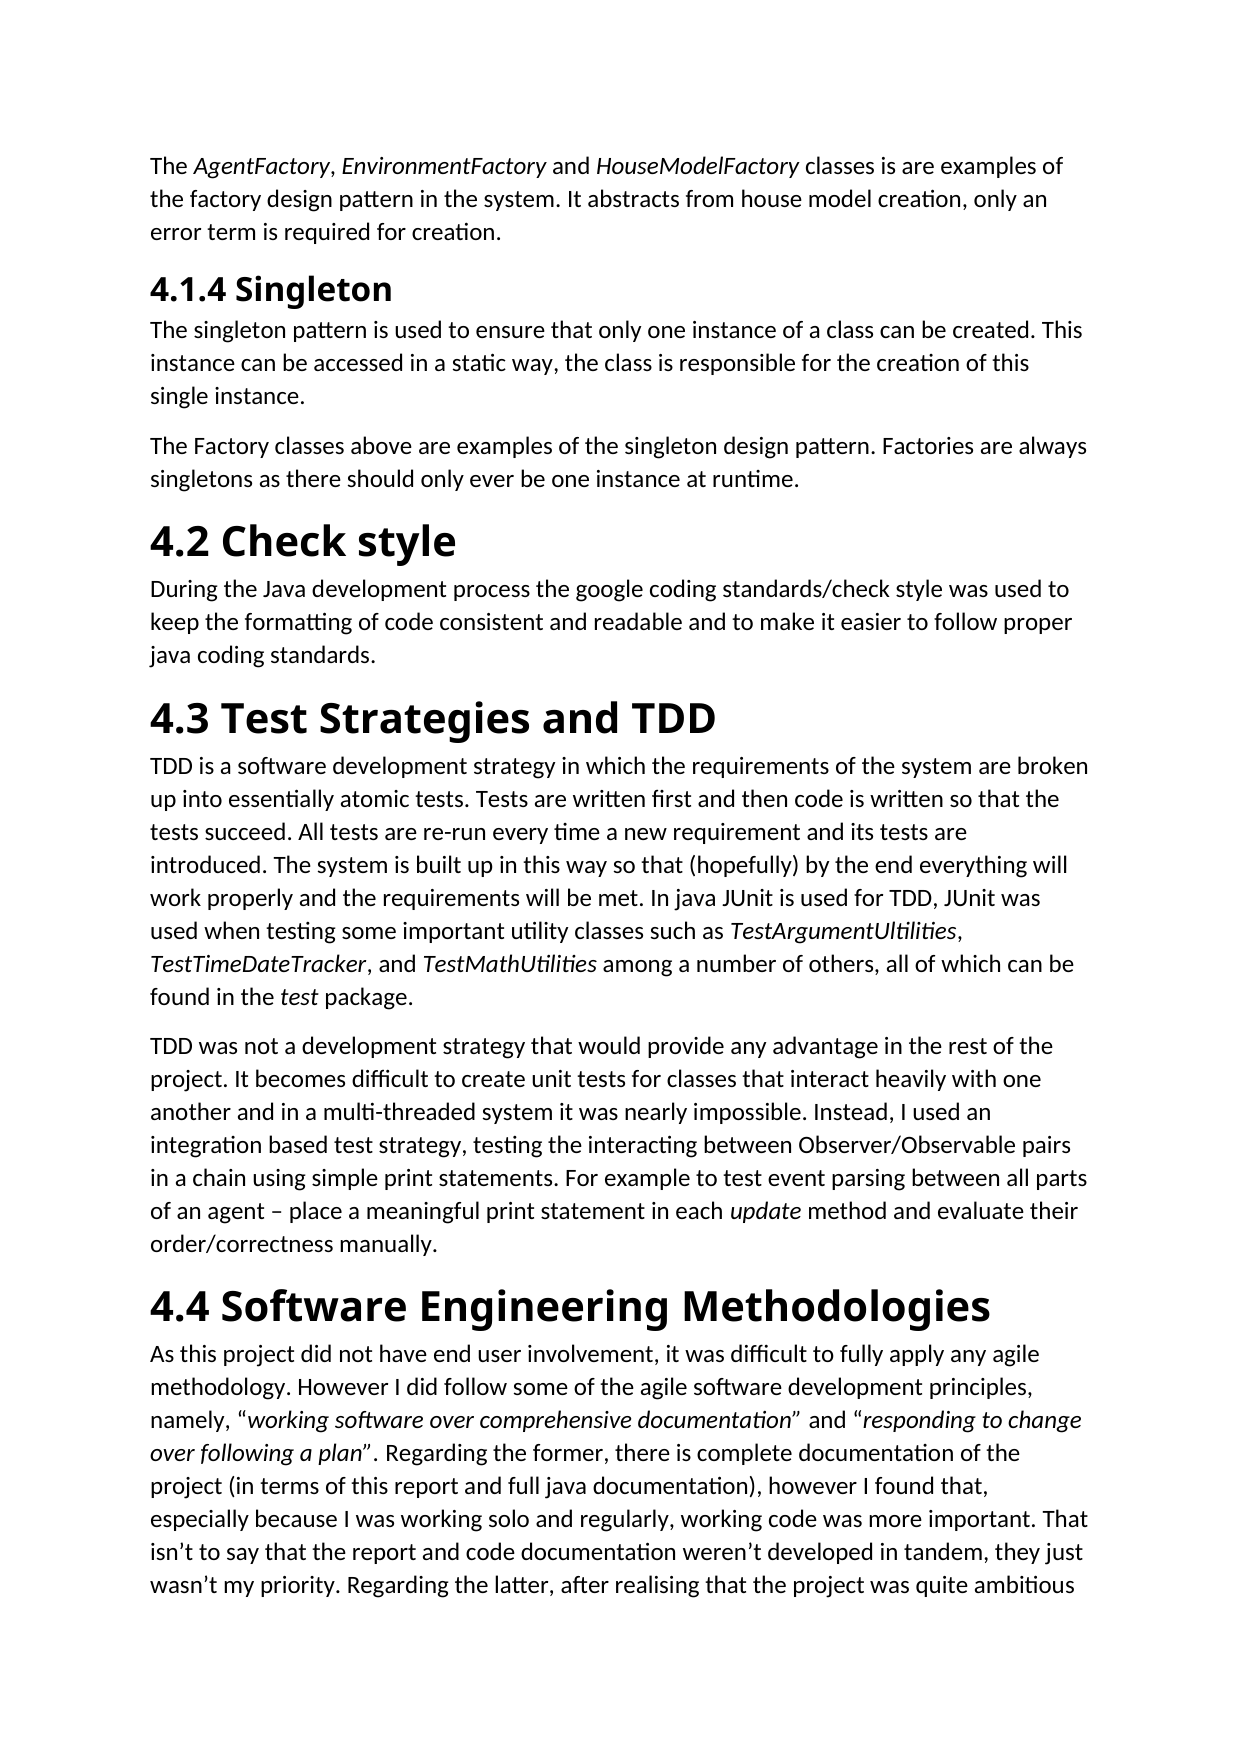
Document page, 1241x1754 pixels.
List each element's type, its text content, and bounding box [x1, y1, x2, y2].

text TDD was not a development strategy that would provide any advantage in the rest of the project. It becomes difficult to create unit tests for classes that interact heavily with one another and in a multi-threaded system it was nearly impossible. Instead, I used an integration based test strategy, testing the interacting between Observer/Observable pairs in a chain using simple print statements. For example to test event parsing between all parts of an agent – place a meaningful print statement in each update method and evaluate their order/correctness manually. [150, 1030, 1090, 1258]
text TDD is a software development strategy in which the requirements of the system are broken up into essentially atomic tests. Tests are written first and then code is written so that the tests succeed. All tests are re-run every time a new requirement and its tests are introduced. The system is built up in this way so that (hopefully) by the end everything will work properly and the requirements will be met. In java JUnit is used for TDD, JUnit was used when testing some important utility classes such as TestArgumentUltilities, TestTimeDateTracker, and TestMathUtilities among a number of others, all of which can be found in the test package. [150, 750, 1090, 1011]
text During the Java development process the google coding standards/check style was used to keep the formatting of code consistent and readable and to make it easier to follow proper java coding standards. [150, 573, 1090, 670]
subtitle Singleton [150, 265, 1090, 311]
subtitle Software Engineering Methodologies [150, 1277, 1090, 1334]
text The Factory classes above are examples of the singleton design pattern. Factories are always singletons as there should only ever be one instance at runtime. [150, 430, 1090, 493]
subtitle Check style [150, 512, 1090, 569]
text The AgentFactory, EnvironmentFactory and HouseModelFactory classes is are examples of the factory design pattern in the system. It abstracts from house model creation, only an error term is required for creation. [150, 150, 1090, 246]
subtitle Test Strategies and TDD [150, 689, 1090, 746]
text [150, 1338, 1090, 1599]
text The singleton pattern is used to ensure that only one instance of a class can be created. This instance can be accessed in a static way, the class is responsible for the creation of this single instance. [150, 314, 1090, 411]
